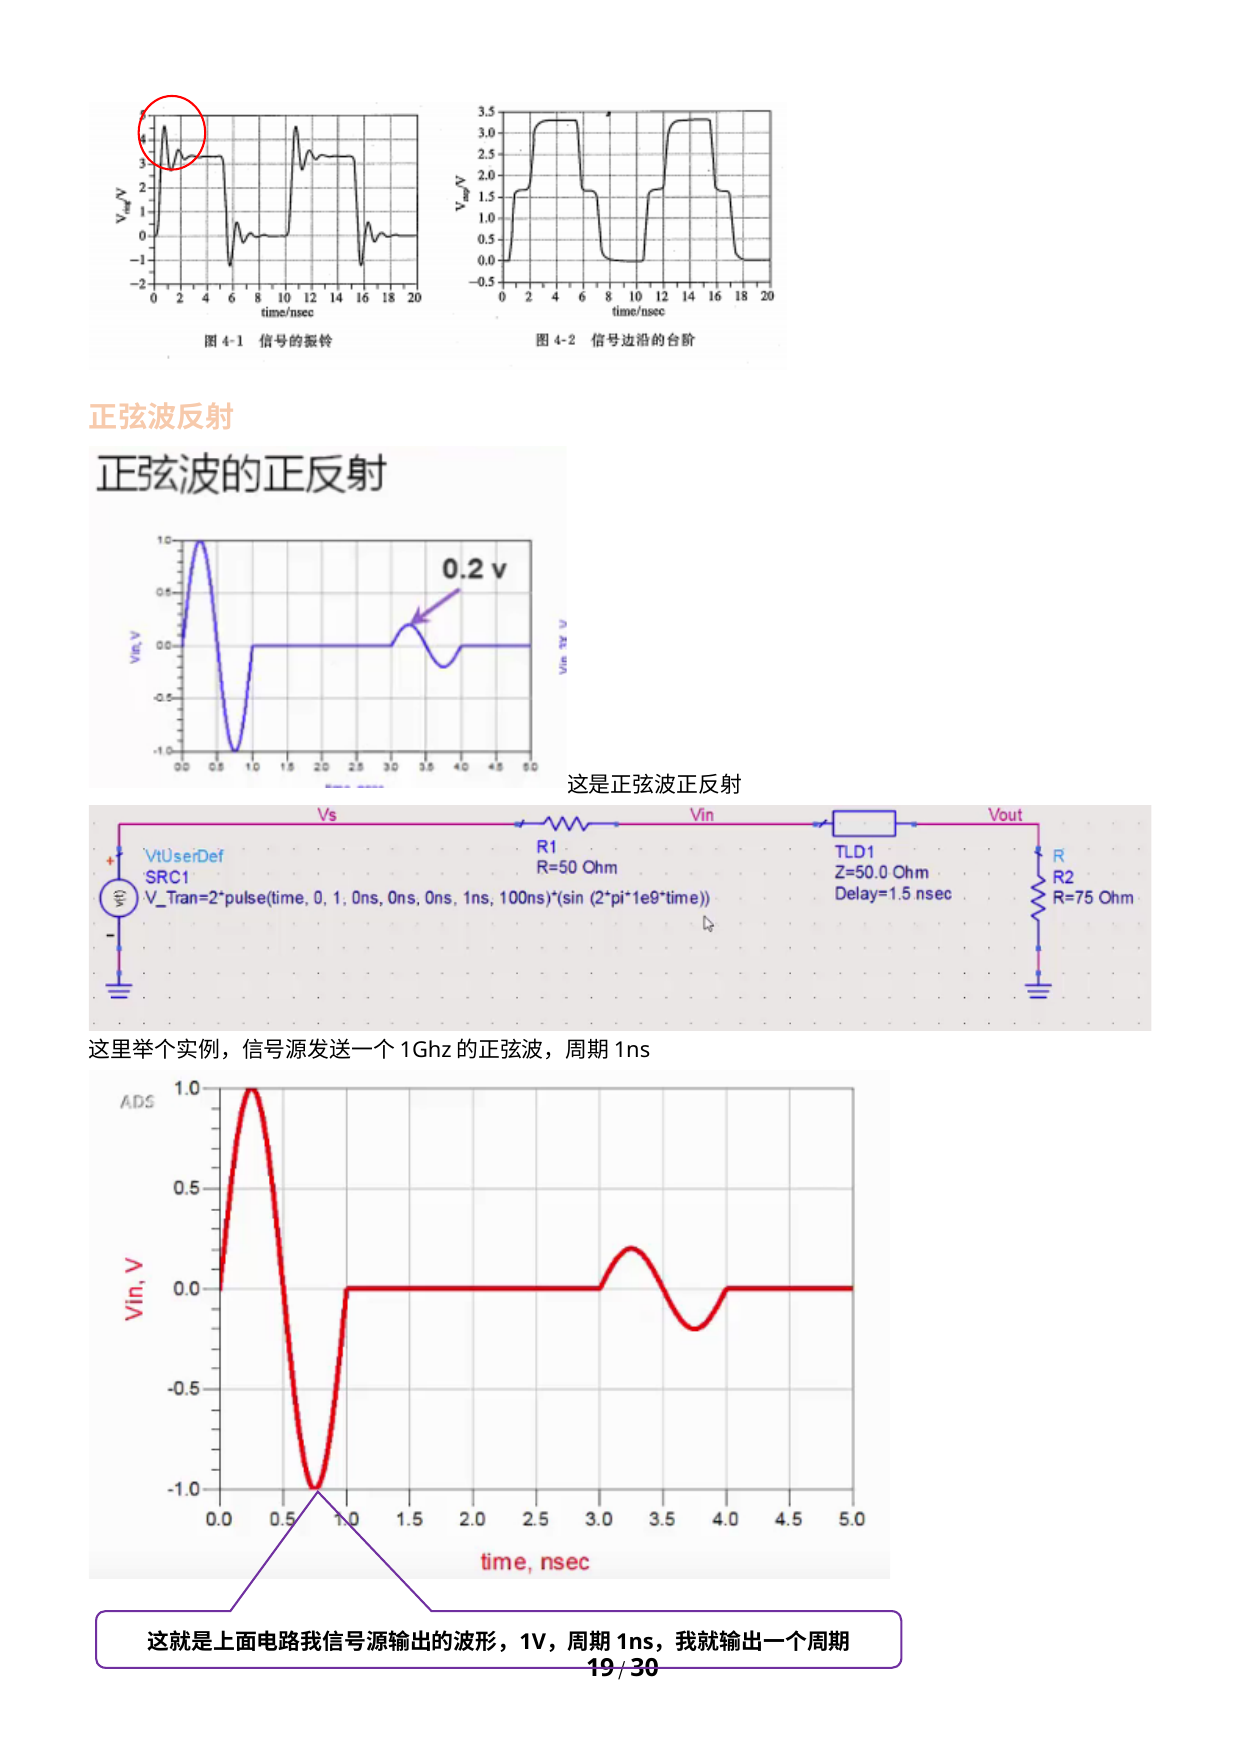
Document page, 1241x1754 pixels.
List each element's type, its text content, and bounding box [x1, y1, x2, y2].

text 这里举个实例，信号源发送一个1Ghz的正弦波，周期1ns [89, 1032, 1152, 1064]
text 正弦波反射 [89, 382, 1152, 447]
picture [88, 805, 1152, 1031]
picture [88, 446, 567, 788]
picture [88, 1070, 891, 1579]
picture [256, 1495, 398, 1579]
picture [140, 102, 204, 168]
picture [88, 102, 788, 370]
